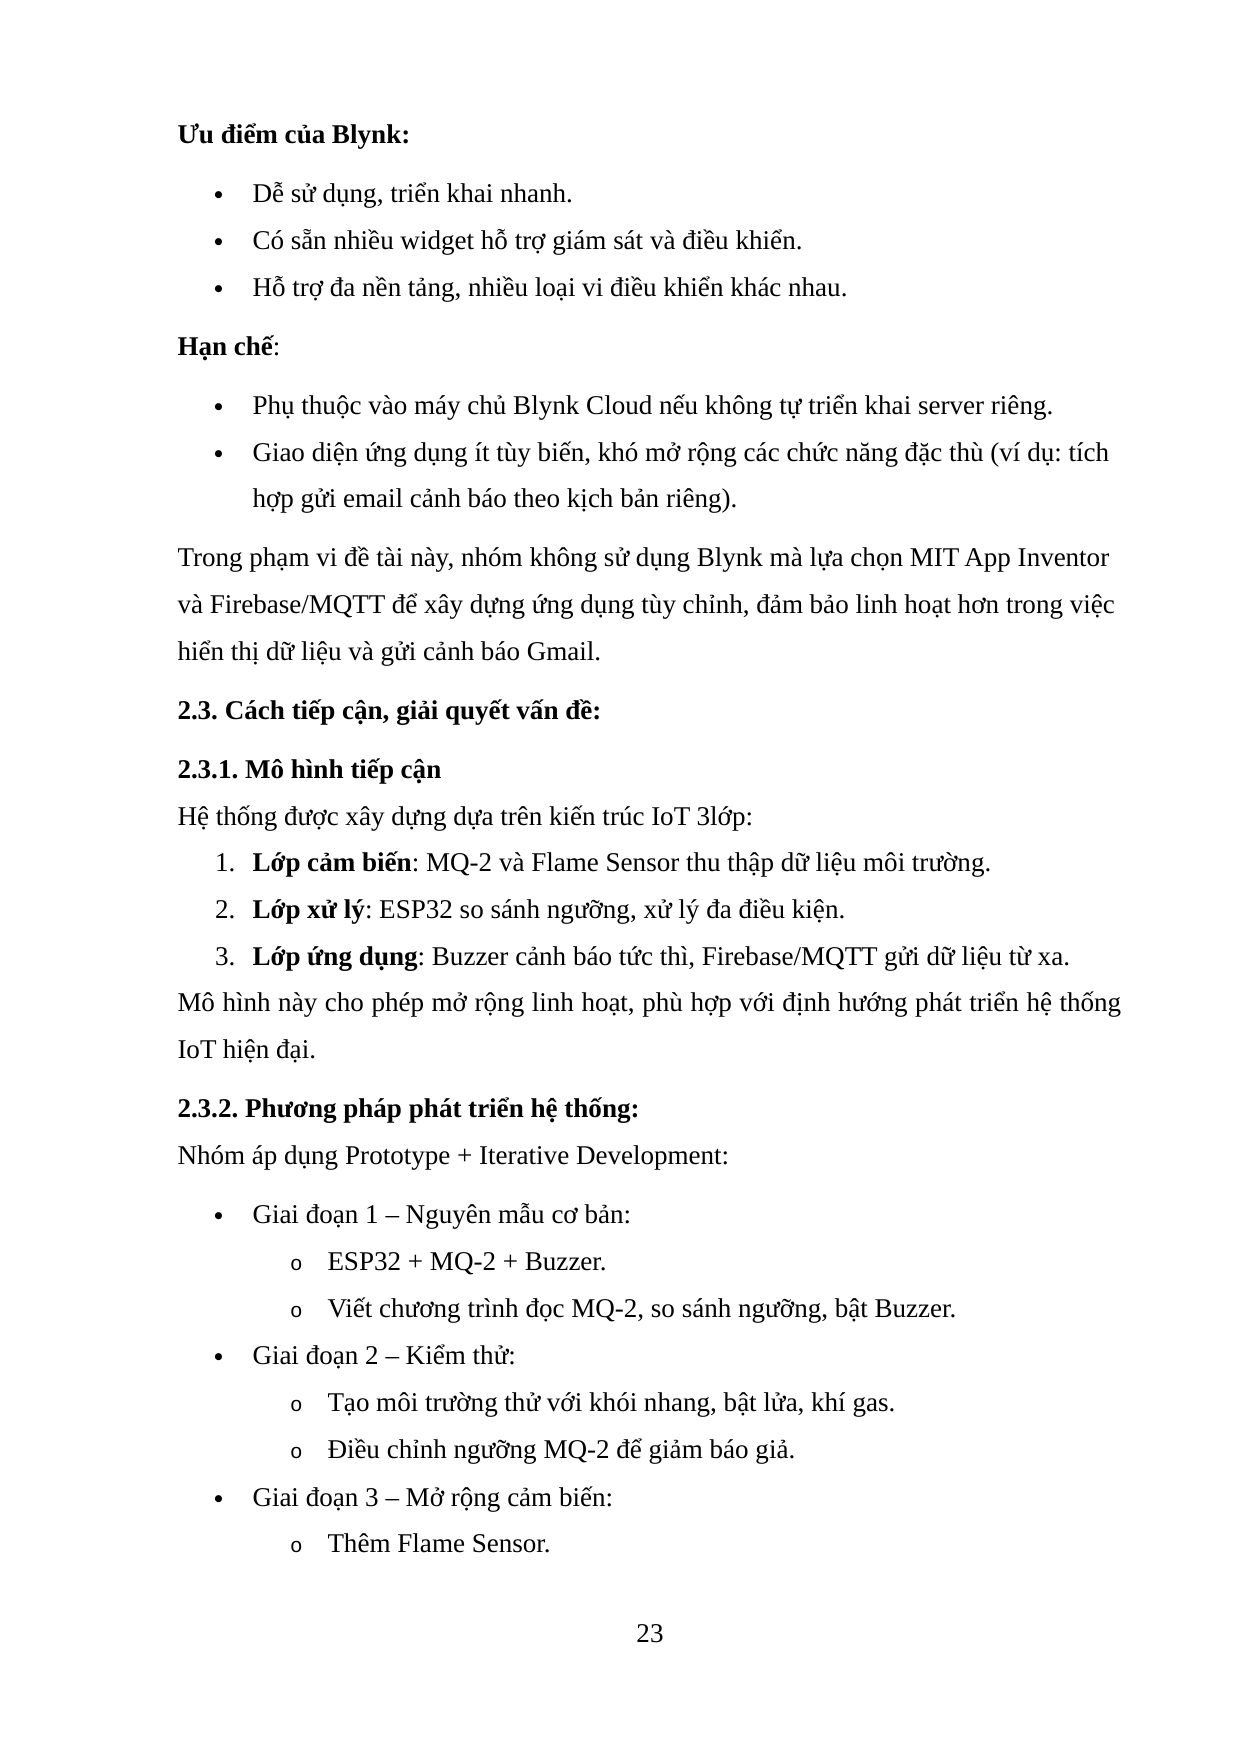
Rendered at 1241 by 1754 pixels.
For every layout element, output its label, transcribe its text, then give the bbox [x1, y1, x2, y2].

text Ưu điểm của Blynk: [177, 118, 1122, 149]
list Giai đoạn 1 – Nguyên mẫu cơ bản: [215, 1198, 1122, 1229]
subtitle 2.3. Cách tiếp cận, giải quyết vấn đề: [177, 694, 1122, 725]
text Hệ thống được xây dựng dựa trên kiến trúc IoT 3lớp: [177, 800, 1122, 831]
list ESP32 + MQ-2 + Buzzer. [290, 1245, 1122, 1276]
list Lớp ứng dụng: Buzzer cảnh báo tức thì, Firebase/MQTT gửi dữ liệu từ xa. [215, 940, 1122, 971]
list Dễ sử dụng, triển khai nhanh. [215, 177, 1122, 208]
list Viết chương trình đọc MQ-2, so sánh ngưỡng, bật Buzzer. [290, 1292, 1122, 1324]
subtitle 2.3.2. Phương pháp phát triển hệ thống: [177, 1092, 1122, 1123]
list Giai đoạn 2 – Kiểm thử: [215, 1339, 1122, 1371]
list Lớp xử lý: ESP32 so sánh ngưỡng, xử lý đa điều kiện. [215, 893, 1122, 924]
text Hạn chế: [177, 330, 1122, 361]
text Nhóm áp dụng Prototype + Iterative Development: [177, 1139, 1122, 1170]
text Mô hình này cho phép mở rộng linh hoạt, phù hợp với định hướng phát triển hệ thống IoT hiện đại. [177, 986, 1122, 1064]
subtitle 2.3.1. Mô hình tiếp cận [177, 753, 1122, 784]
list Hỗ trợ đa nền tảng, nhiều loại vi điều khiển khác nhau. [215, 271, 1122, 302]
list Phụ thuộc vào máy chủ Blynk Cloud nếu không tự triển khai server riêng. [215, 389, 1122, 420]
list Có sẵn nhiều widget hỗ trợ giám sát và điều khiển. [215, 224, 1122, 255]
list Thêm Flame Sensor. [290, 1527, 1122, 1559]
list Giai đoạn 3 – Mở rộng cảm biến: [215, 1481, 1122, 1512]
text Trong phạm vi đề tài này, nhóm không sử dụng Blynk mà lựa chọn MIT App Inventor và Firebase/MQTT để xây dựng ứng dụng tùy chỉnh, đảm bảo linh hoạt hơn trong việc hiển thị dữ liệu và gửi cảnh báo Gmail. [177, 541, 1122, 666]
list Lớp cảm biến: MQ-2 và Flame Sensor thu thập dữ liệu môi trường. [215, 846, 1122, 878]
list Giao diện ứng dụng ít tùy biến, khó mở rộng các chức năng đặc thù (ví dụ: tích hợp gửi email cảnh báo theo kịch bản riêng). [215, 436, 1122, 513]
list Tạo môi trường thử với khói nhang, bật lửa, khí gas. [290, 1386, 1122, 1418]
list Điều chỉnh ngưỡng MQ-2 để giảm báo giả. [290, 1433, 1122, 1465]
